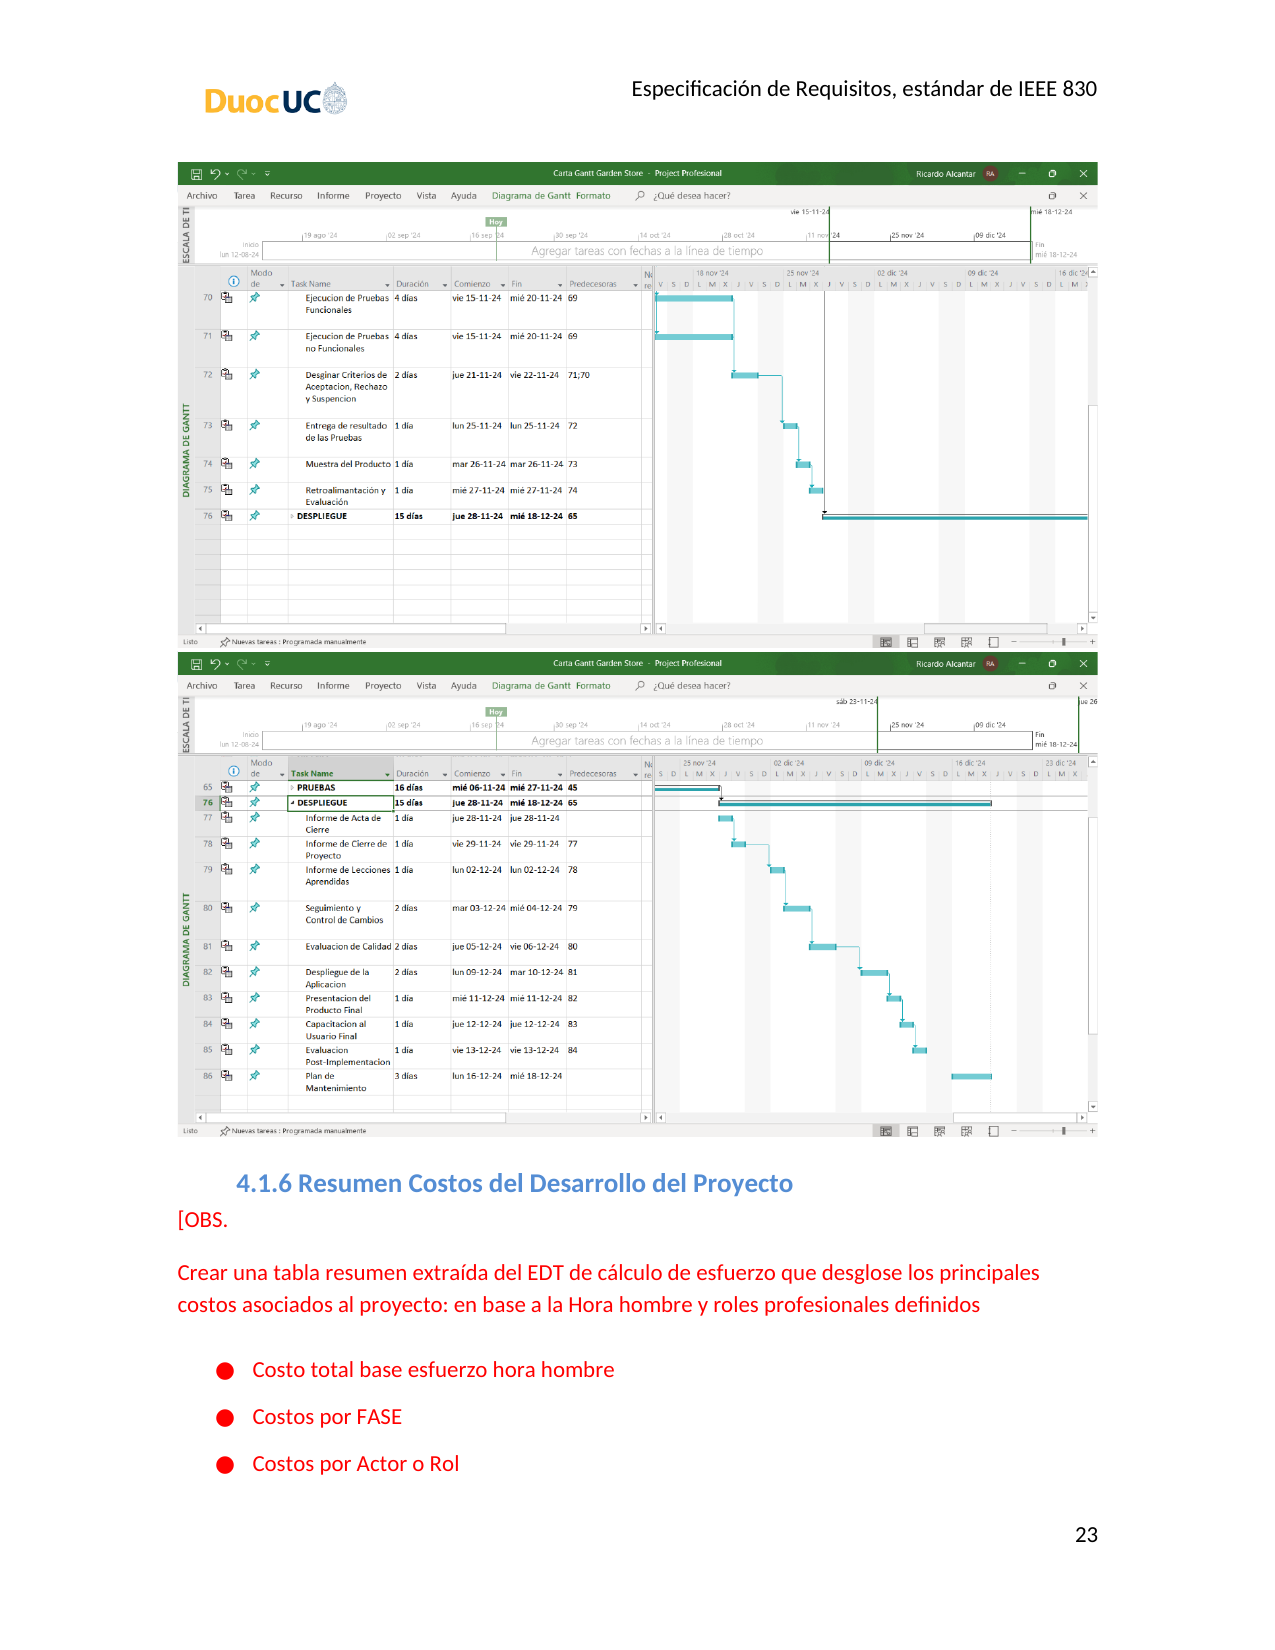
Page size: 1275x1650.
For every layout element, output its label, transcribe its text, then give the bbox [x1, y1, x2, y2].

text [OBS. [177, 1205, 1098, 1233]
list Costo total base esfuerzo hora hombre [215, 1344, 1098, 1391]
text Crear una tabla resumen extraída del EDT de cálculo de esfuerzo que desglose los principales costos asociados al proyecto: en base a la Hora hombre y roles profesionales definidos [177, 1258, 1098, 1319]
picture [177, 651, 1098, 1137]
list Costos por Actor o Rol [215, 1438, 1098, 1484]
picture [177, 162, 1098, 648]
list Costos por FASE [215, 1391, 1098, 1438]
text 4.1.6 Resumen Costos del Desarrollo del Proyecto [236, 1166, 1098, 1199]
picture [198, 78, 352, 117]
